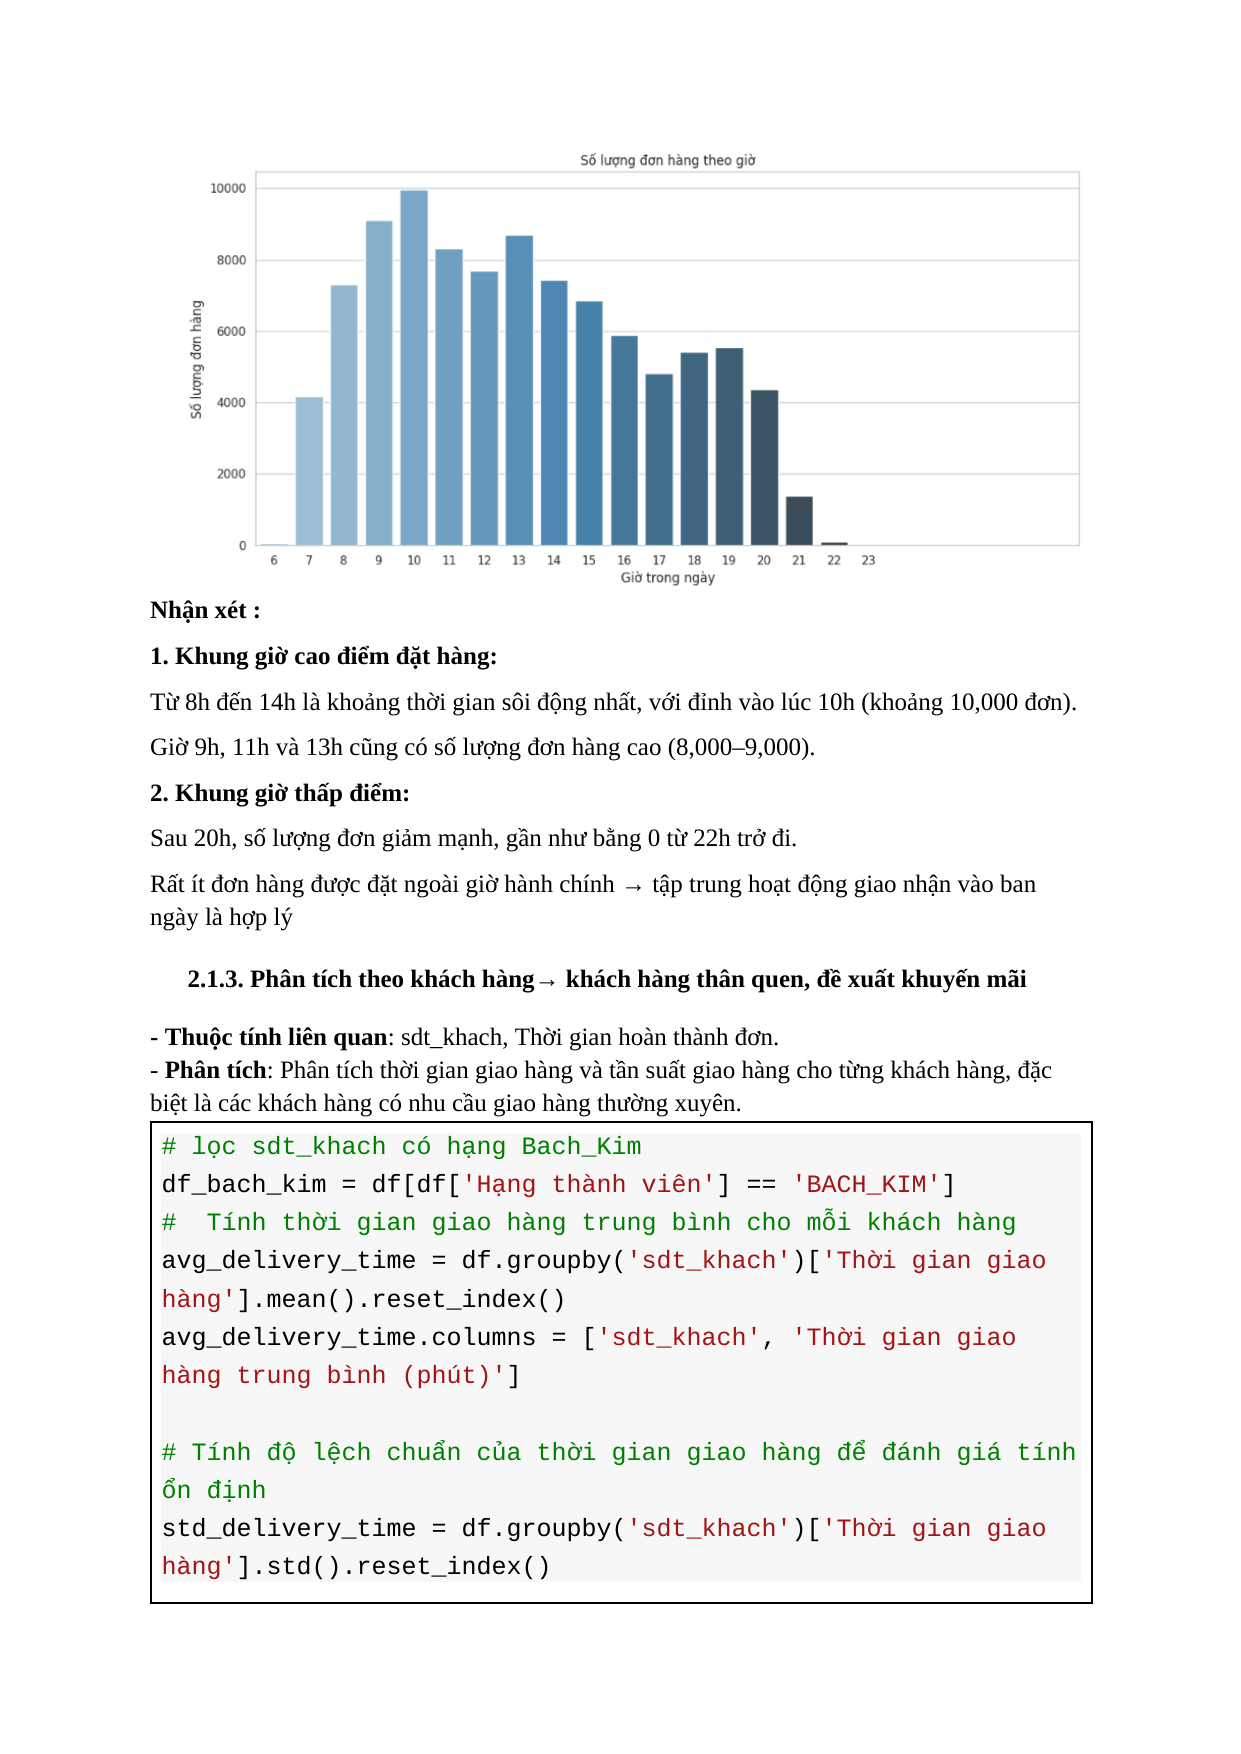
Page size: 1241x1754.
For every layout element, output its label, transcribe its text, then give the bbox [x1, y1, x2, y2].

text Sau 20h, số lượng đơn giảm mạnh, gần như bằng 0 từ 22h trở đi. [150, 823, 1090, 852]
picture [150, 150, 1091, 592]
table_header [152, 1123, 1091, 1602]
subtitle 2.1.3. Phân tích theo khách hàng→ khách hàng thân quen, đề xuất khuyến mãi [150, 964, 1090, 993]
text Giờ 9h, 11h và 13h cũng có số lượng đơn hàng cao (8,000–9,000). [150, 732, 1090, 761]
text 2. Khung giờ thấp điểm: [150, 778, 1090, 806]
text - Thuộc tính liên quan: sdt_khach, Thời gian hoàn thành đơn. - Phân tích: Phân tích thời gian giao hàng và tần suất giao hàng cho từng khách hàng, đặc biệt là các khách hàng có nhu cầu giao hàng thường xuyên. [150, 1022, 1090, 1117]
text Từ 8h đến 14h là khoảng thời gian sôi động nhất, với đỉnh vào lúc 10h (khoảng 10,000 đơn). [150, 687, 1090, 715]
text 1. Khung giờ cao điểm đặt hàng: [150, 641, 1090, 670]
text Rất ít đơn hàng được đặt ngoài giờ hành chính → tập trung hoạt động giao nhận vào ban ngày là hợp lý [150, 869, 1090, 930]
text Nhận xét : [150, 596, 1090, 624]
